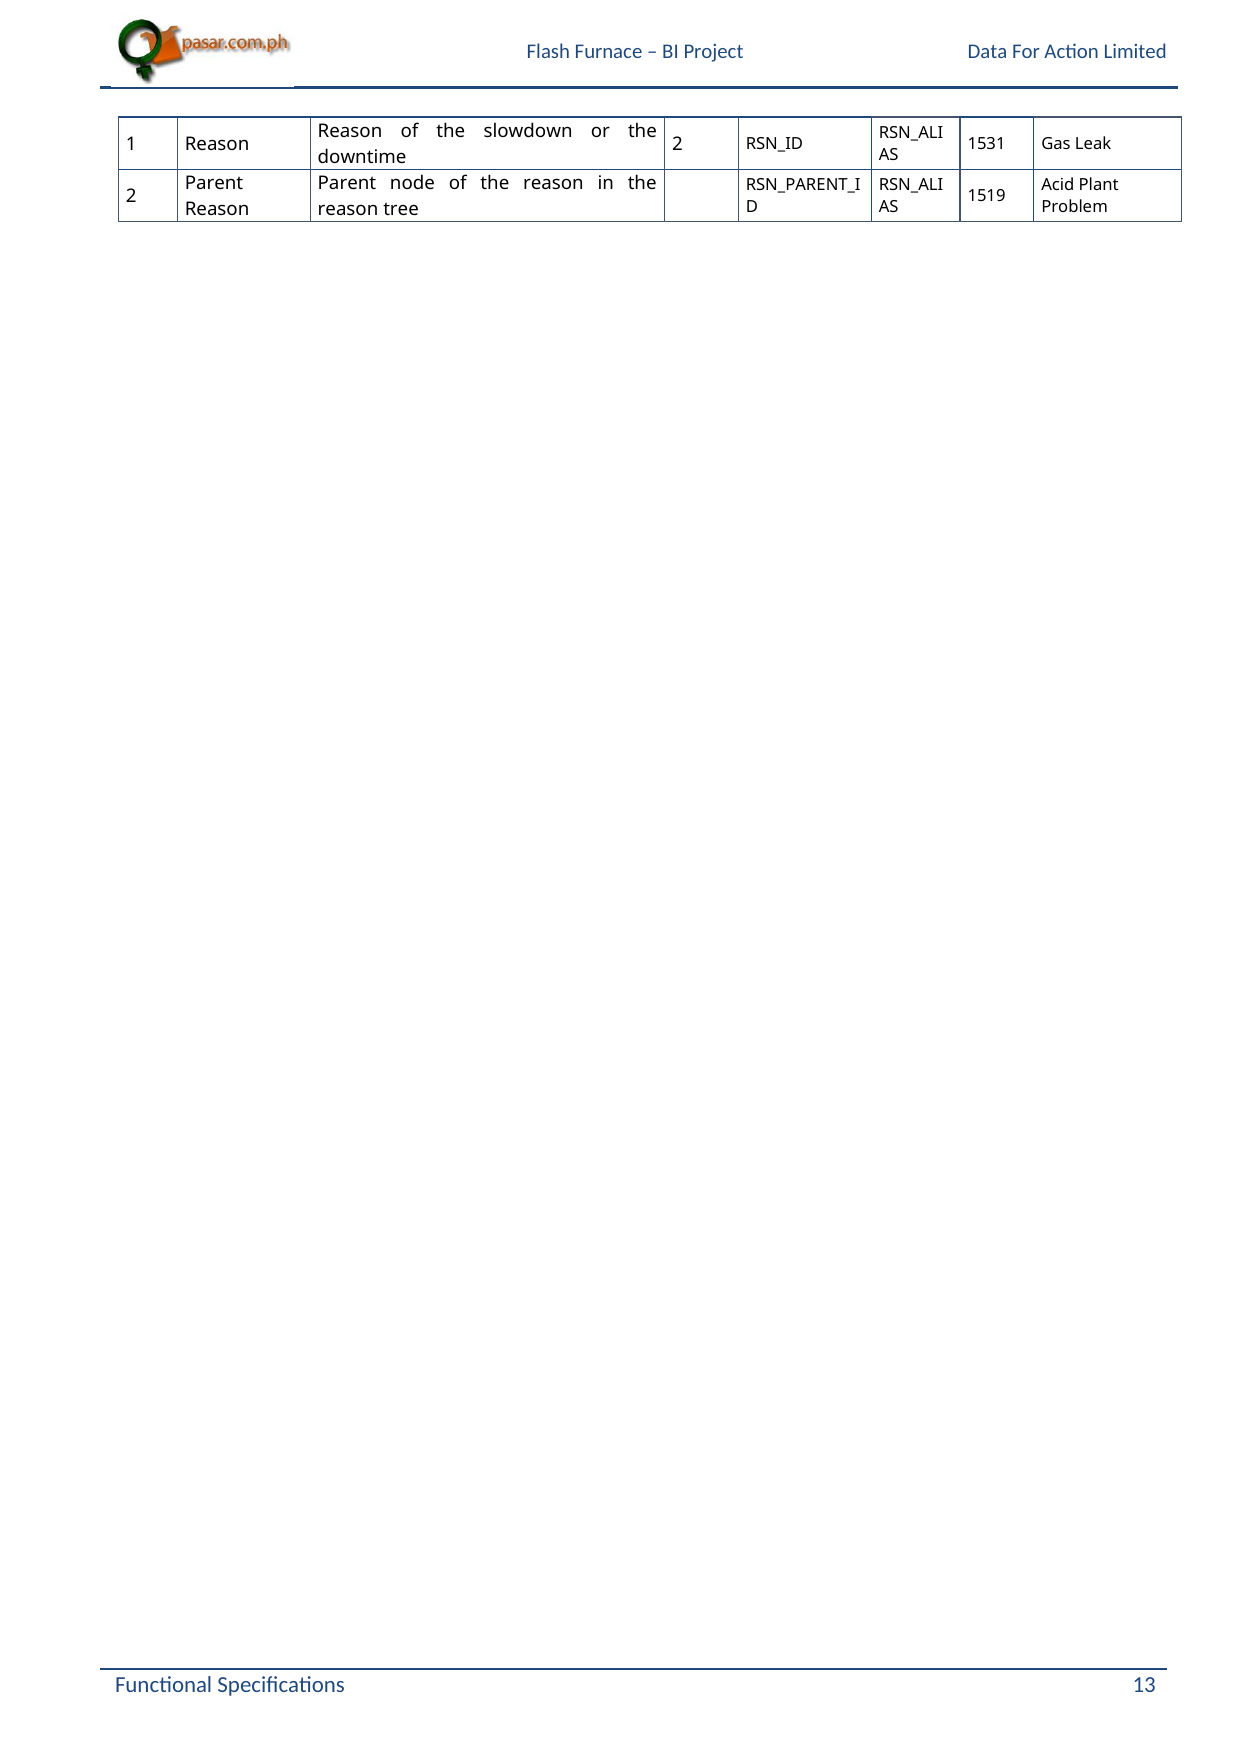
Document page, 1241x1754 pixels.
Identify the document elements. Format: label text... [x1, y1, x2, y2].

table_cell 1519 [961, 170, 1033, 221]
table_cell Reason [178, 118, 310, 168]
table_cell RSN_ID [739, 118, 871, 168]
table_cell 2 [665, 118, 738, 168]
table_cell Reason of the slowdown or the downtime [311, 118, 664, 168]
table_cell Acid Plant Problem [1034, 170, 1181, 221]
table_cell Parent node of the reason in the reason tree [311, 170, 664, 221]
table_cell RSN_ALIAS [872, 118, 959, 168]
picture [111, 14, 294, 87]
table_cell Gas Leak [1034, 118, 1181, 168]
table_cell Parent Reason [178, 170, 310, 221]
table_cell 1531 [961, 118, 1033, 168]
table_cell RSN_ALIAS [872, 170, 959, 221]
table_cell [665, 170, 738, 221]
table_cell 2 [119, 170, 177, 221]
table_cell RSN_PARENT_ID [739, 170, 871, 221]
table_cell 1 [119, 118, 177, 168]
